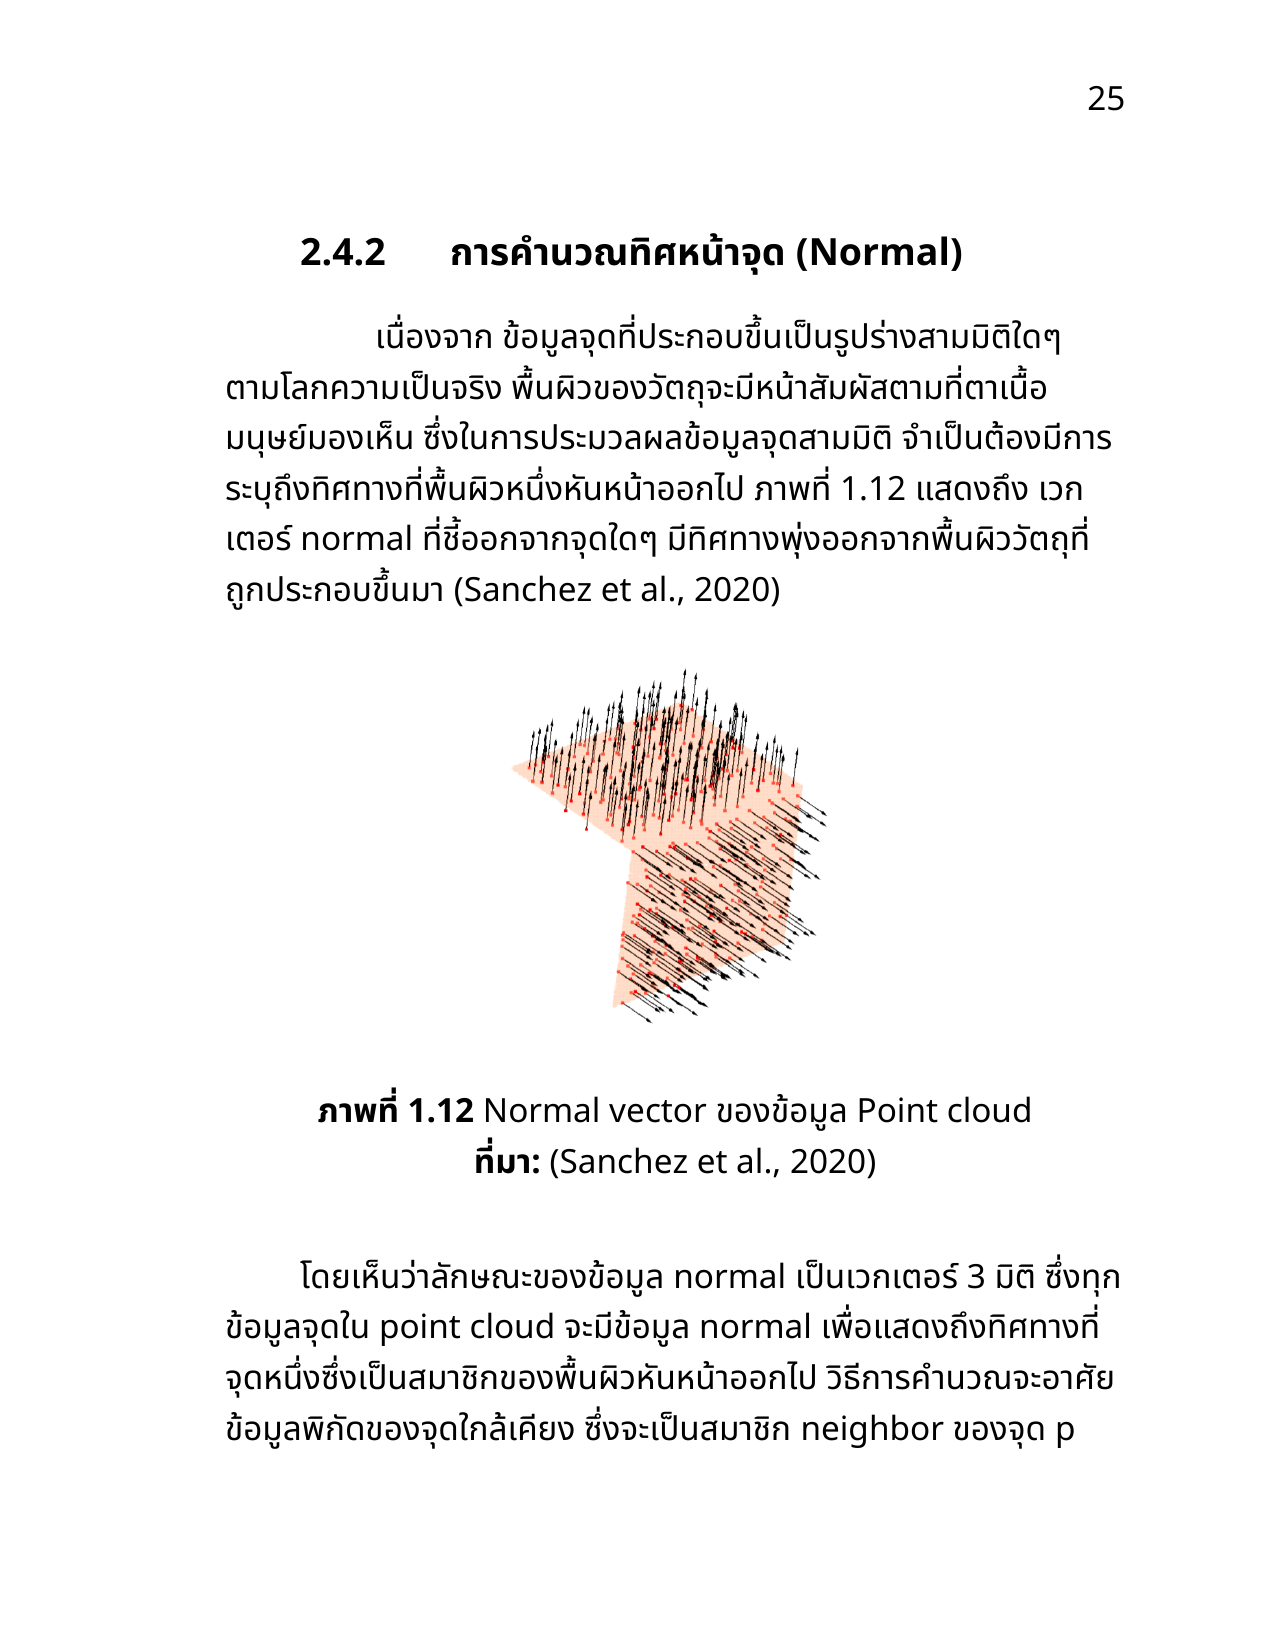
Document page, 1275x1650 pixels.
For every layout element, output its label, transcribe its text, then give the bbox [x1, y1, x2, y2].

text เนื่องจาก ข้อมูลจุดที่ประกอบขึ้นเป็นรูปร่างสามมิติใดๆ ตามโลกความเป็นจริง พื้นผิวของวัตถุจะมีหน้าสัมผัสตามที่ตาเนื้อมนุษย์มองเห็น ซึ่งในการประมวลผลข้อมูลจุดสามมิติ จำเป็นต้องมีการระบุถึงทิศทางที่พื้นผิวหนึ่งหันหน้าออกไป ภาพที่ 1.12 แสดงถึง เวกเตอร์ normal ที่ชี้ออกจากจุดใดๆ มีทิศทางพุ่งออกจากพื้นผิววัตถุที่ถูกประกอบขึ้นมา (Sanchez et al., 2020) [225, 313, 1125, 616]
text 2.4.2 การคำนวณทิศหน้าจุด (Normal) [300, 225, 1125, 282]
picture [483, 661, 867, 1042]
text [225, 1253, 1125, 1455]
text ที่มา: (Sanchez et al., 2020) [225, 1137, 1125, 1188]
text ภาพที่ 1.12 Normal vector ของข้อมูล Point cloud [225, 1087, 1125, 1137]
